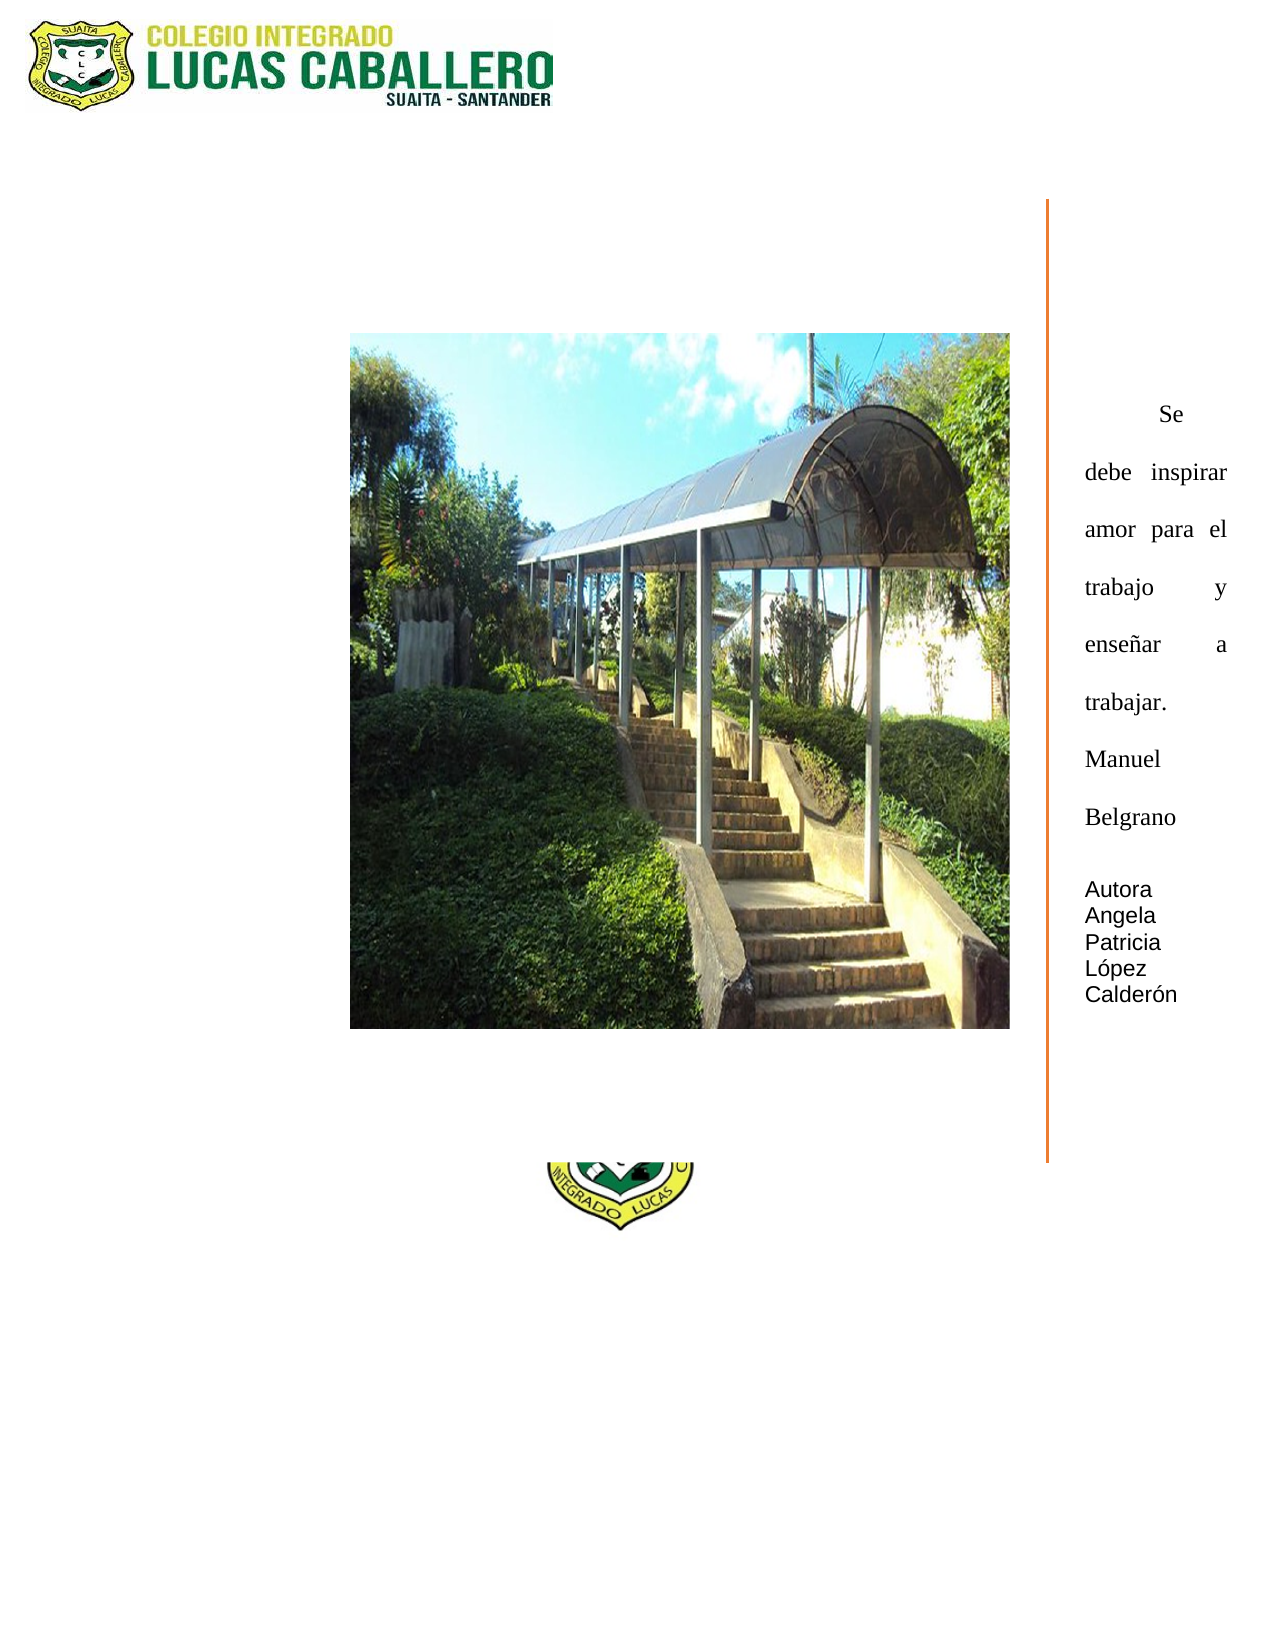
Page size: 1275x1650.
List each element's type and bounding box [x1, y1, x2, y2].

picture [519, 1163, 722, 1244]
picture [25, 19, 553, 113]
